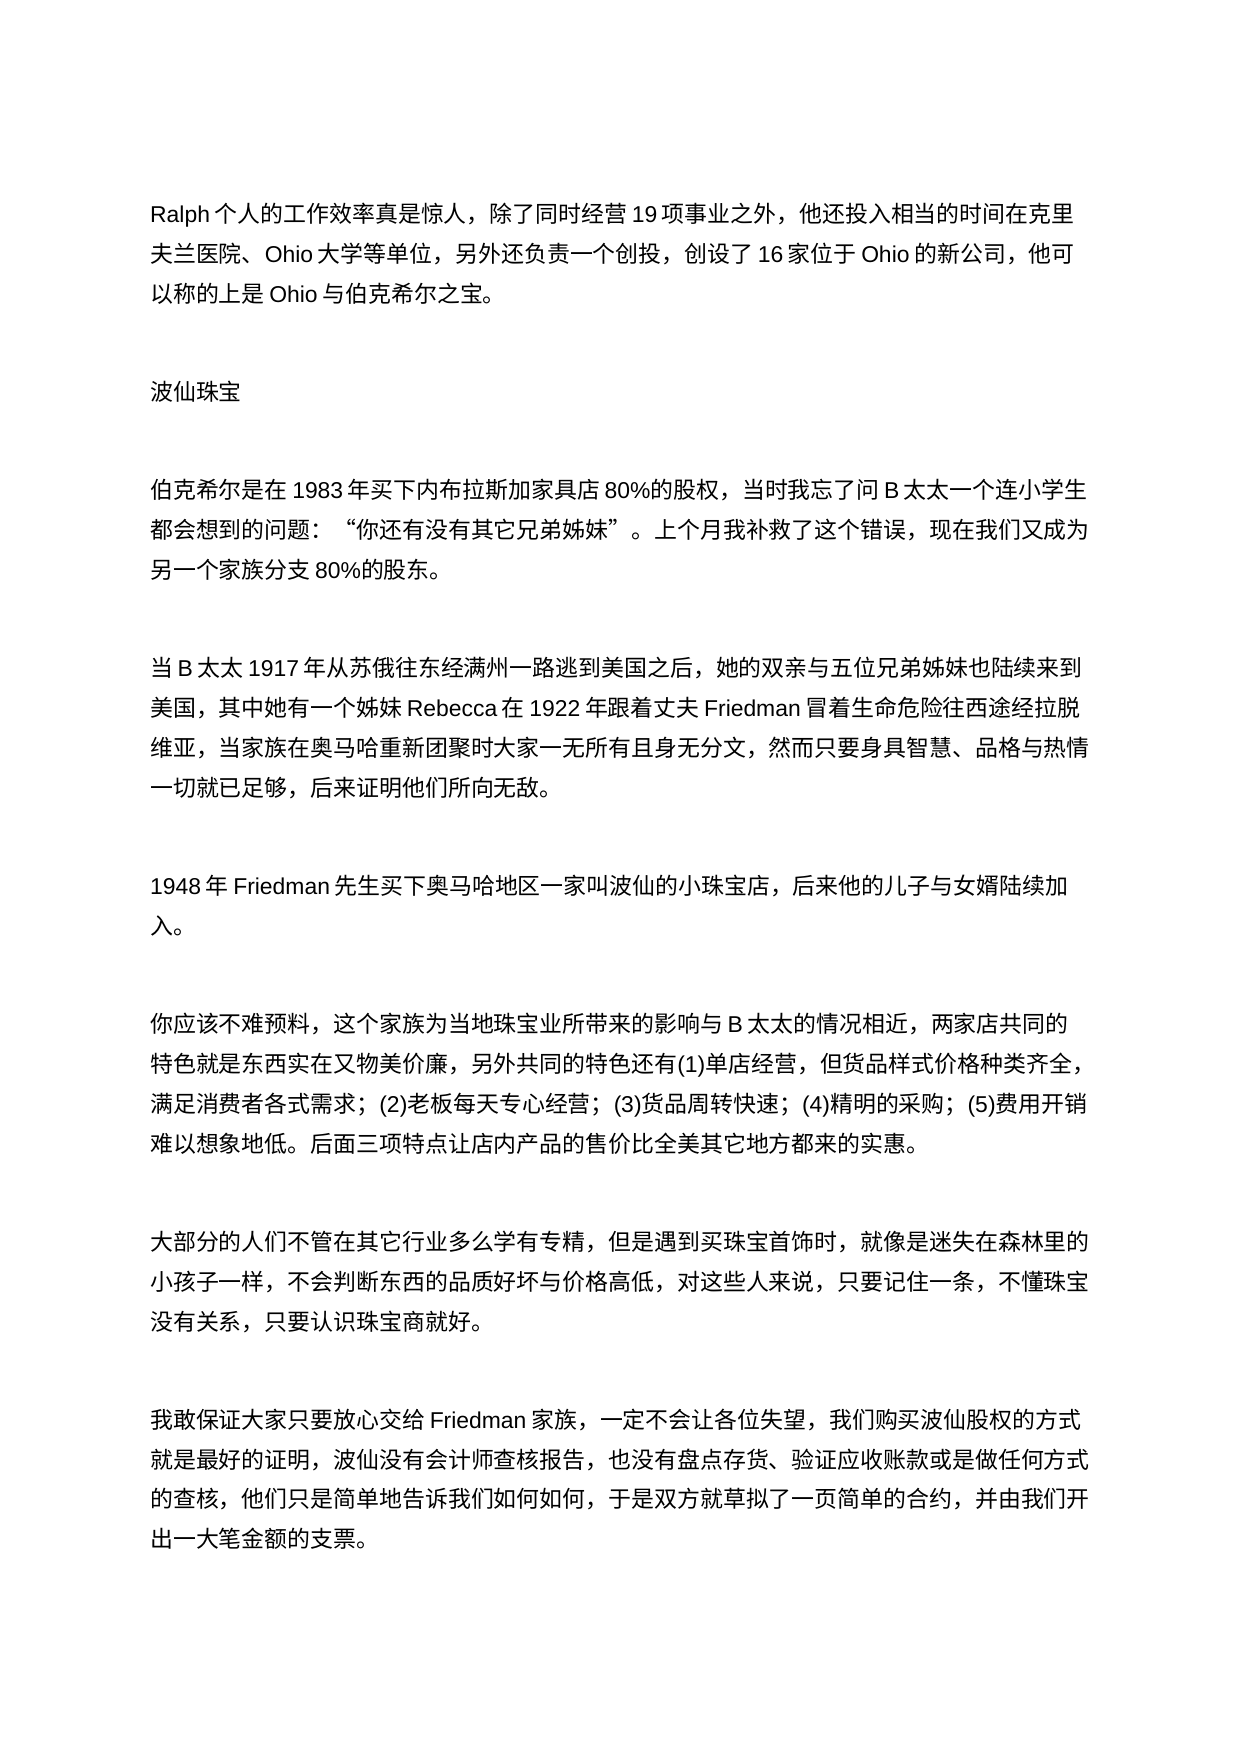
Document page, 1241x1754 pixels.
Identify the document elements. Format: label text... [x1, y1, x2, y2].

text Ralph个人的工作效率真是惊人，除了同时经营19项事业之外，他还投入相当的时间在克里夫兰医院、Ohio大学等单位，另外还负责一个创投，创设了16家位于Ohio的新公司，他可以称的上是Ohio与伯克希尔之宝。 [150, 196, 1090, 309]
text 波仙珠宝 [150, 374, 1090, 407]
text 伯克希尔是在1983年买下内布拉斯加家具店80%的股权，当时我忘了问B太太一个连小学生都会想到的问题：“你还有没有其它兄弟姊妹”。上个月我补救了这个错误，现在我们又成为另一个家族分支80%的股东。 [150, 472, 1090, 585]
text 1948年Friedman先生买下奥马哈地区一家叫波仙的小珠宝店，后来他的儿子与女婿陆续加入。 [150, 868, 1090, 941]
text 大部分的人们不管在其它行业多么学有专精，但是遇到买珠宝首饰时，就像是迷失在森林里的小孩子一样，不会判断东西的品质好坏与价格高低，对这些人来说，只要记住一条，不懂珠宝没有关系，只要认识珠宝商就好。 [150, 1224, 1090, 1337]
text 你应该不难预料，这个家族为当地珠宝业所带来的影响与B太太的情况相近，两家店共同的特色就是东西实在又物美价廉，另外共同的特色还有(1)单店经营，但货品样式价格种类齐全，满足消费者各式需求；(2)老板每天专心经营；(3)货品周转快速；(4)精明的采购；(5)费用开销难以想象地低。后面三项特点让店内产品的售价比全美其它地方都来的实惠。 [150, 1006, 1090, 1159]
text 我敢保证大家只要放心交给Friedman家族，一定不会让各位失望，我们购买波仙股权的方式就是最好的证明，波仙没有会计师查核报告，也没有盘点存货、验证应收账款或是做任何方式的查核，他们只是简单地告诉我们如何如何，于是双方就草拟了一页简单的合约，并由我们开出一大笔金额的支票。 [150, 1402, 1090, 1554]
text 当B太太1917年从苏俄往东经满州一路逃到美国之后，她的双亲与五位兄弟姊妹也陆续来到美国，其中她有一个姊妹Rebecca在1922年跟着丈夫Friedman冒着生命危险往西途经拉脱维亚，当家族在奥马哈重新团聚时大家一无所有且身无分文，然而只要身具智慧、品格与热情一切就已足够，后来证明他们所向无敌。 [150, 650, 1090, 803]
